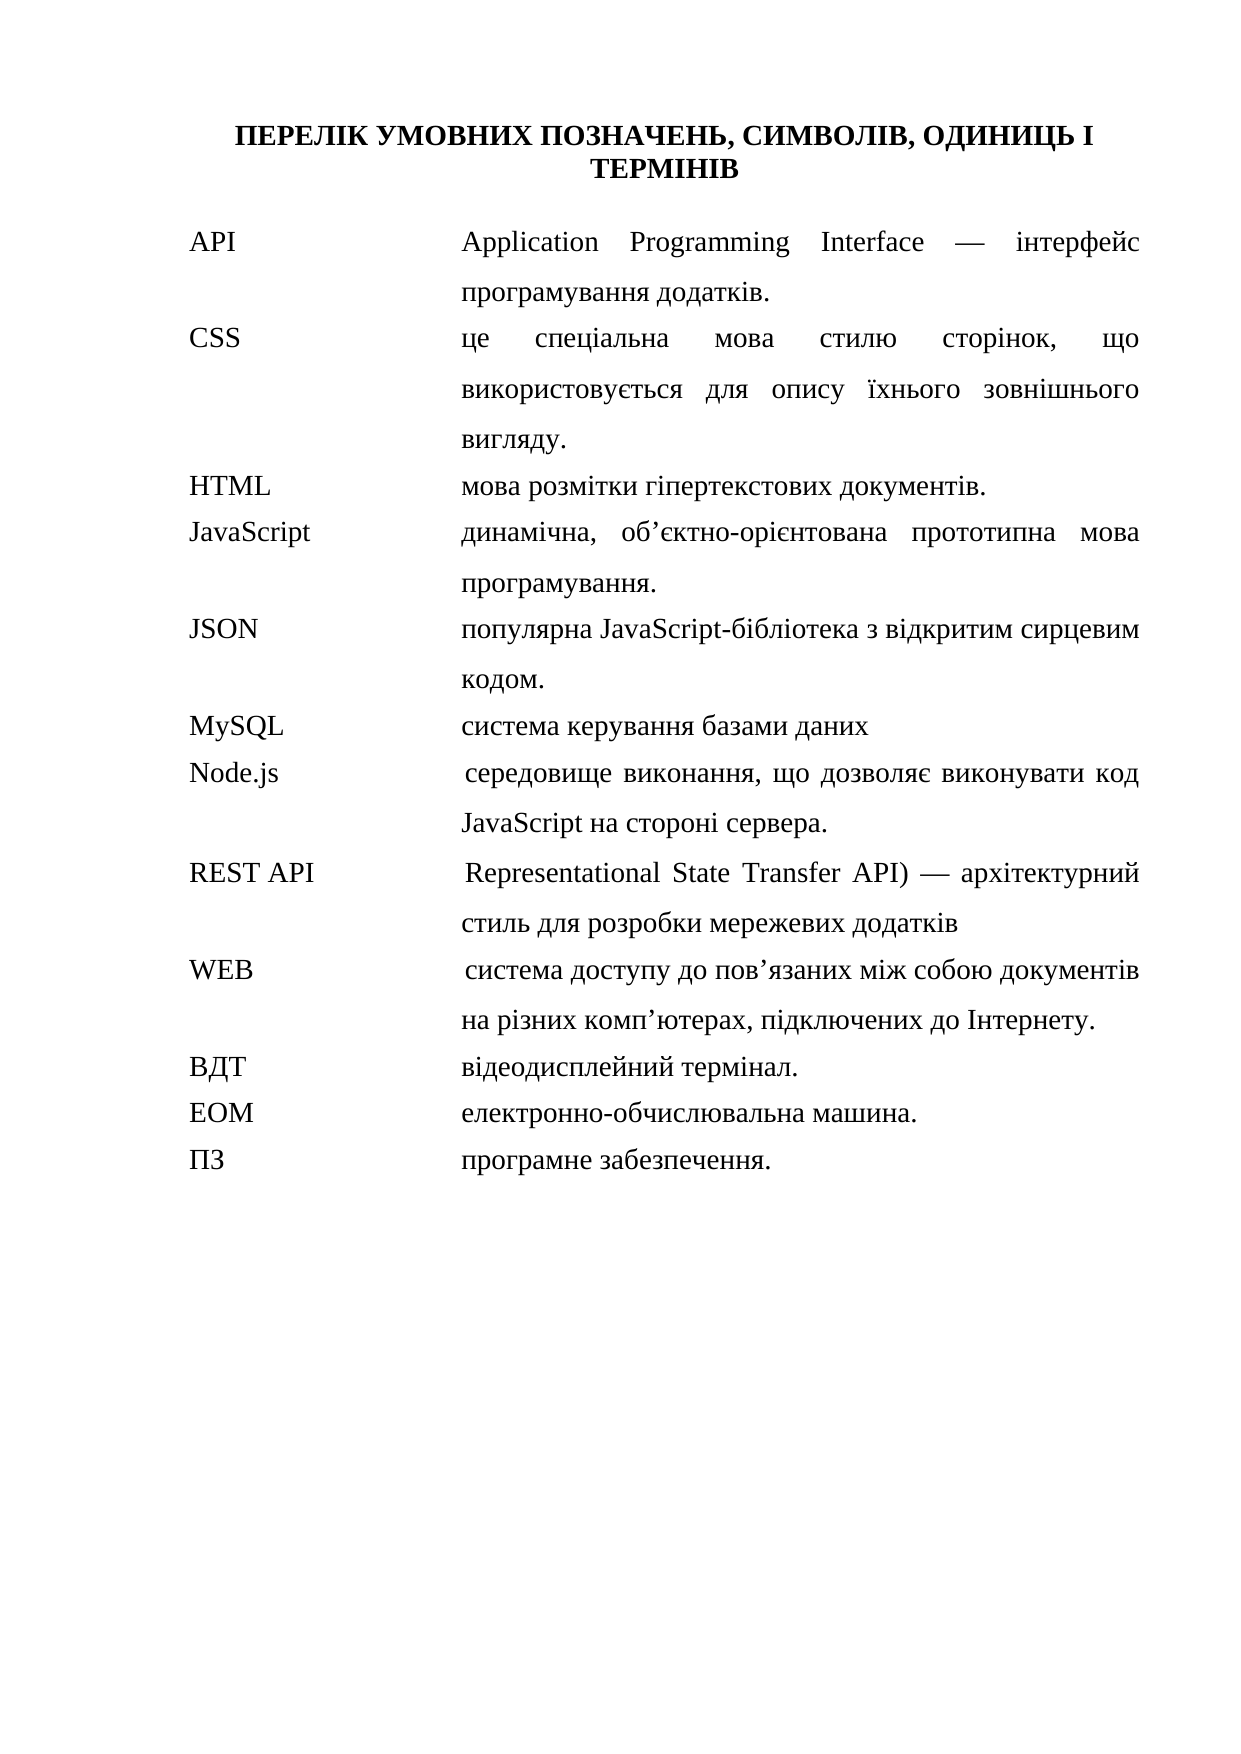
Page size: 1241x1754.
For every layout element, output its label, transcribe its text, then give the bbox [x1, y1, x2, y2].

table_cell JSON [178, 611, 449, 707]
table_cell середовище виконання, що дозволяє виконувати код JavaScript на стороні сервера. Representational State Transfer API) — архітектурний стиль для розробки мережевих додатків [450, 755, 1151, 951]
table_cell JavaScript [178, 514, 449, 610]
table_cell система керування базами даних [450, 708, 1151, 754]
table_cell програмне забезпечення. [450, 1142, 1151, 1188]
table_cell відеодисплейний термінал. [450, 1049, 1151, 1094]
subtitle Перелік умовних позначень, символів, одиниць і термінів [177, 118, 1152, 185]
table_cell електронно-обчислювальна машина. [450, 1096, 1151, 1141]
table_cell ЕОМ [178, 1096, 449, 1141]
table_cell HTML [178, 468, 449, 513]
table_cell WEB [178, 952, 449, 1048]
table_cell це спеціальна мова стилю сторінок, що використовується для опису їхнього зовнішнього вигляду. [450, 321, 1151, 467]
table_cell ВДТ [178, 1049, 449, 1094]
table_cell мова розмітки гіпертекстових документів. [450, 468, 1151, 513]
table_header Application Programming Interface — інтерфейс програмування додатків. [450, 224, 1151, 319]
table_cell ПЗ [178, 1142, 449, 1188]
table_header API [178, 224, 449, 319]
table_cell СSS [178, 321, 449, 467]
table_cell популярна JavaScript-бібліотека з відкритим сирцевим кодом. [450, 611, 1151, 707]
table_cell Node.js REST API [178, 755, 449, 951]
table_cell динамічна, об’єктно-орієнтована прототипна мова програмування. [450, 514, 1151, 610]
table_cell система доступу до пов’язаних між собою документів на різних комп’ютерах, підключених до Інтернету. [450, 952, 1151, 1048]
table_cell MySQL [178, 708, 449, 754]
